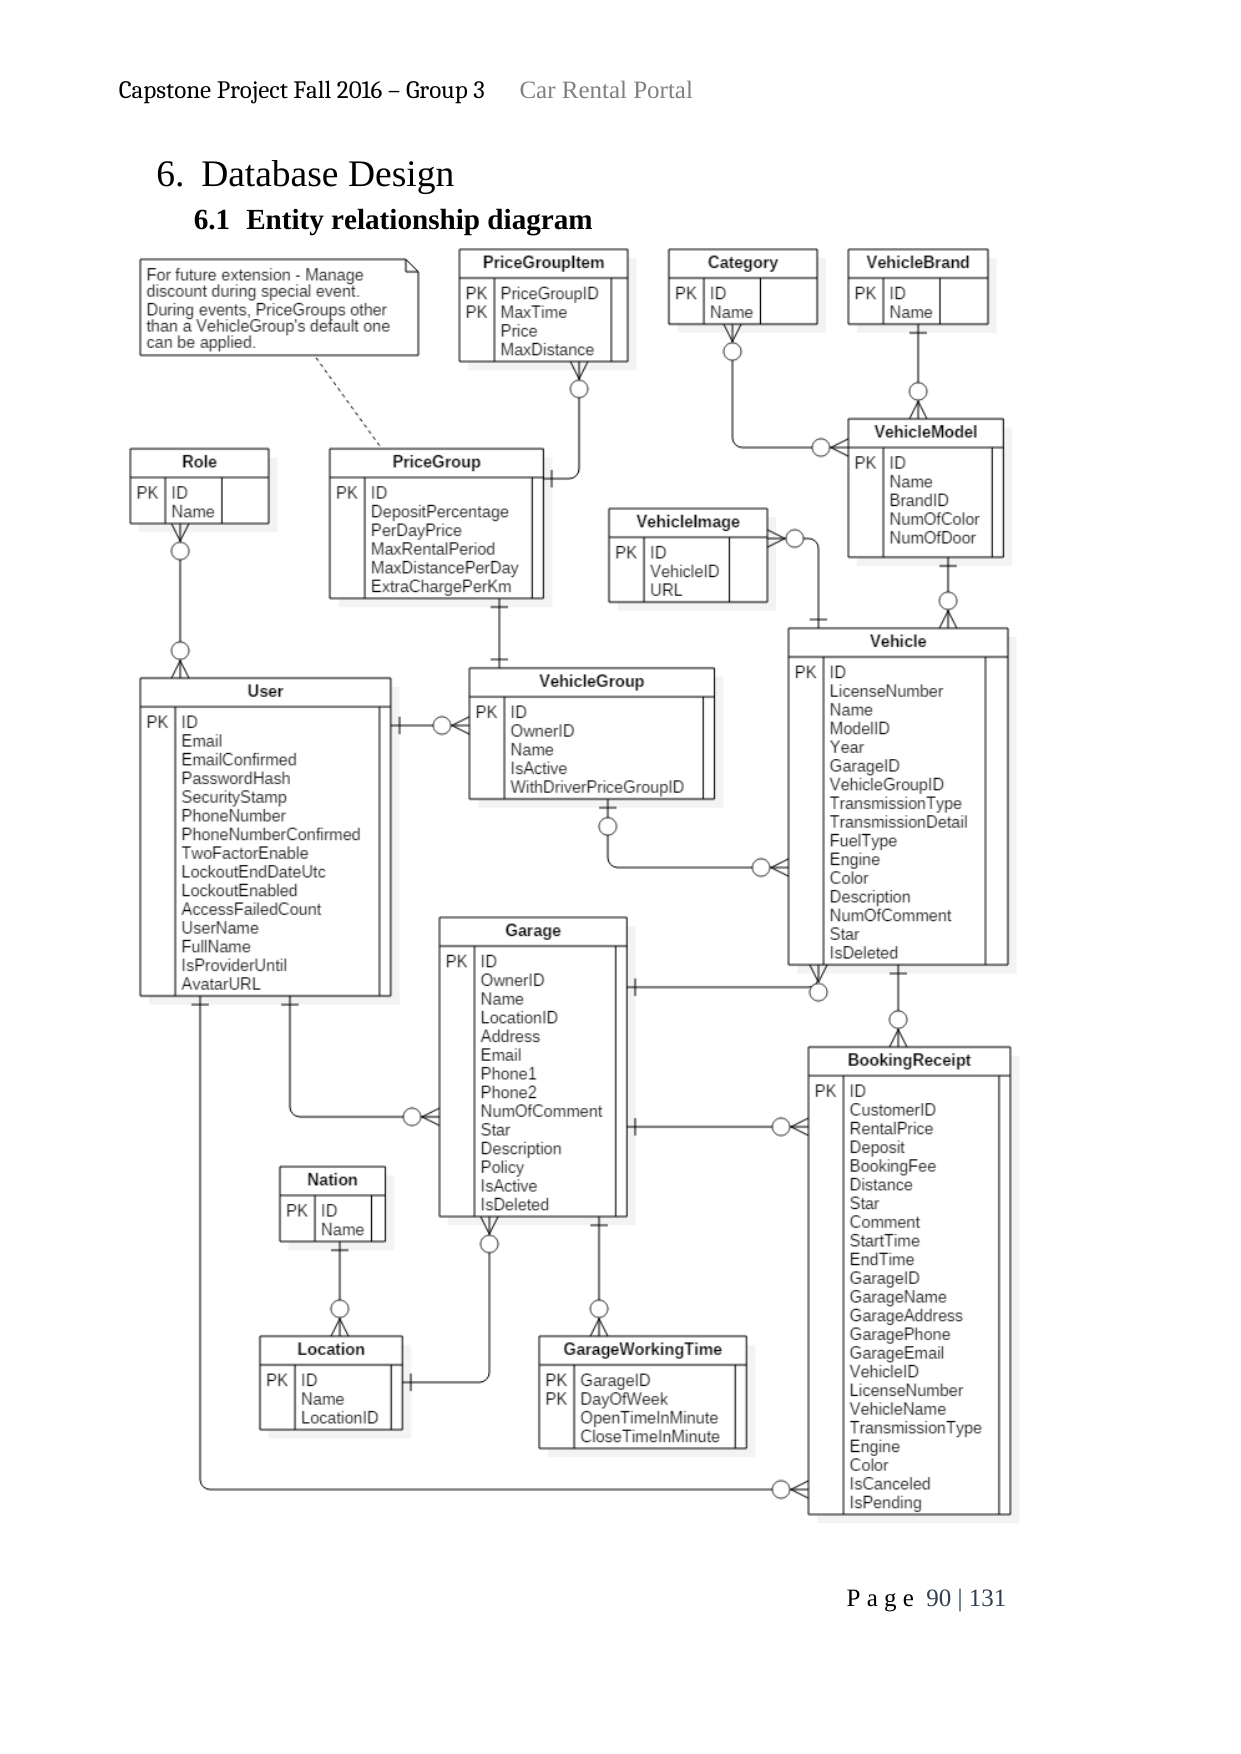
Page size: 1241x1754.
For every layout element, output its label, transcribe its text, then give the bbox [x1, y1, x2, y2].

picture [118, 237, 1033, 1537]
subtitle Database Design [156, 151, 1033, 194]
subtitle Entity relationship diagram [193, 202, 1033, 235]
